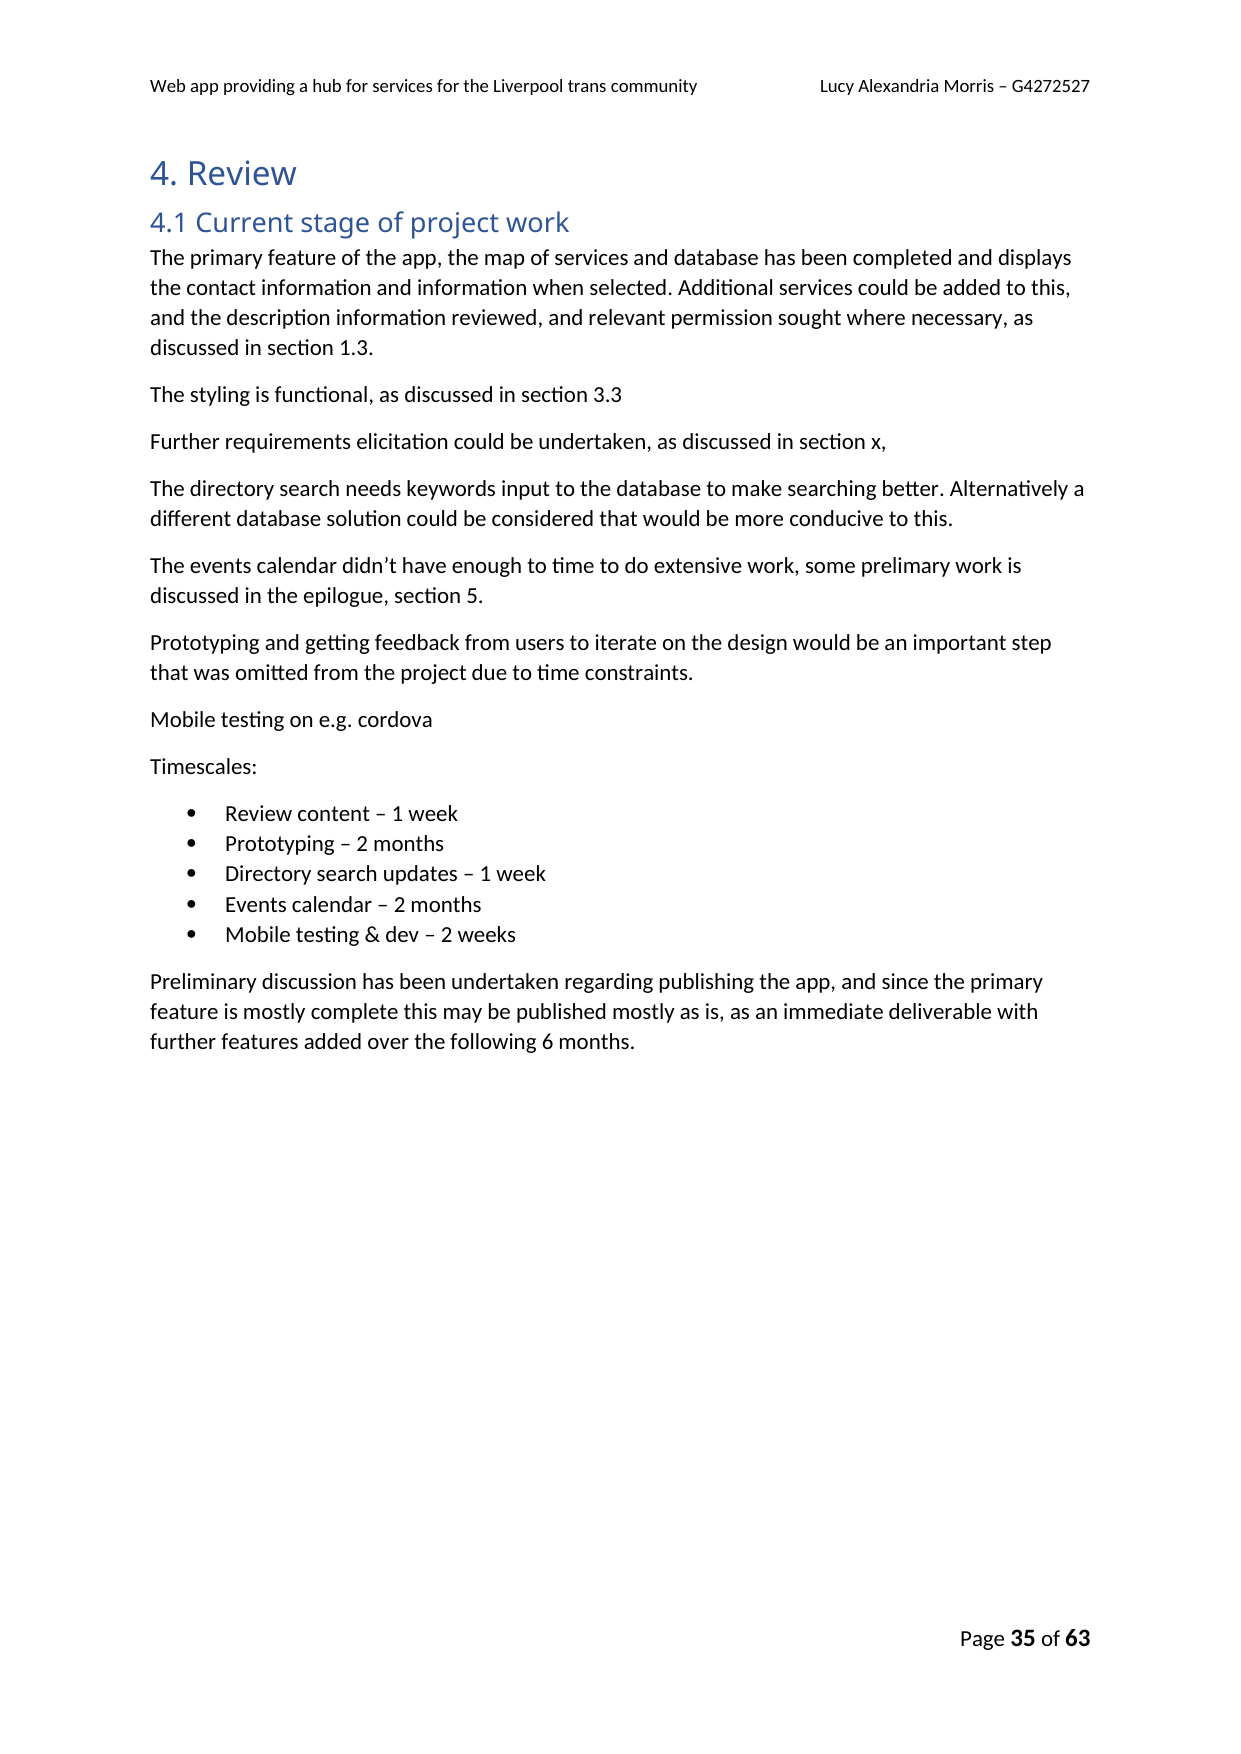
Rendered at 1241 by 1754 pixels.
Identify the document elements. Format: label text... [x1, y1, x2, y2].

subtitle 4.1 Current stage of project work [150, 203, 1090, 240]
list Directory search updates – 1 week [187, 859, 1090, 888]
text Further requirements elicitation could be undertaken, as discussed in section x, [150, 427, 1090, 455]
list Mobile testing & dev – 2 weeks [187, 920, 1090, 948]
text The styling is functional, as discussed in section 3.3 [150, 380, 1090, 408]
subtitle 4. Review [150, 150, 1090, 195]
text Preliminary discussion has been undertaken regarding publishing the app, and since the primary feature is mostly complete this may be published mostly as is, as an immediate deliverable with further features added over the following 6 months. [150, 967, 1090, 1055]
text The directory search needs keywords input to the database to make searching better. Alternatively a different database solution could be considered that would be more conducive to this. [150, 474, 1090, 532]
text Mobile testing on e.g. cordova [150, 705, 1090, 733]
text The primary feature of the app, the map of services and database has been completed and displays the contact information and information when selected. Additional services could be added to this, and the description information reviewed, and relevant permission sought where necessary, as discussed in section 1.3. [150, 243, 1090, 362]
text The events calendar didn’t have enough to time to do extensive work, some prelimary work is discussed in the epilogue, section 5. [150, 551, 1090, 609]
list Prototyping – 2 months [187, 829, 1090, 857]
list Events calendar – 2 months [187, 890, 1090, 918]
list Review content – 1 week [187, 799, 1090, 827]
text Timescales: [150, 752, 1090, 780]
text Prototyping and getting feedback from users to iterate on the design would be an important step that was omitted from the project due to time constraints. [150, 628, 1090, 687]
